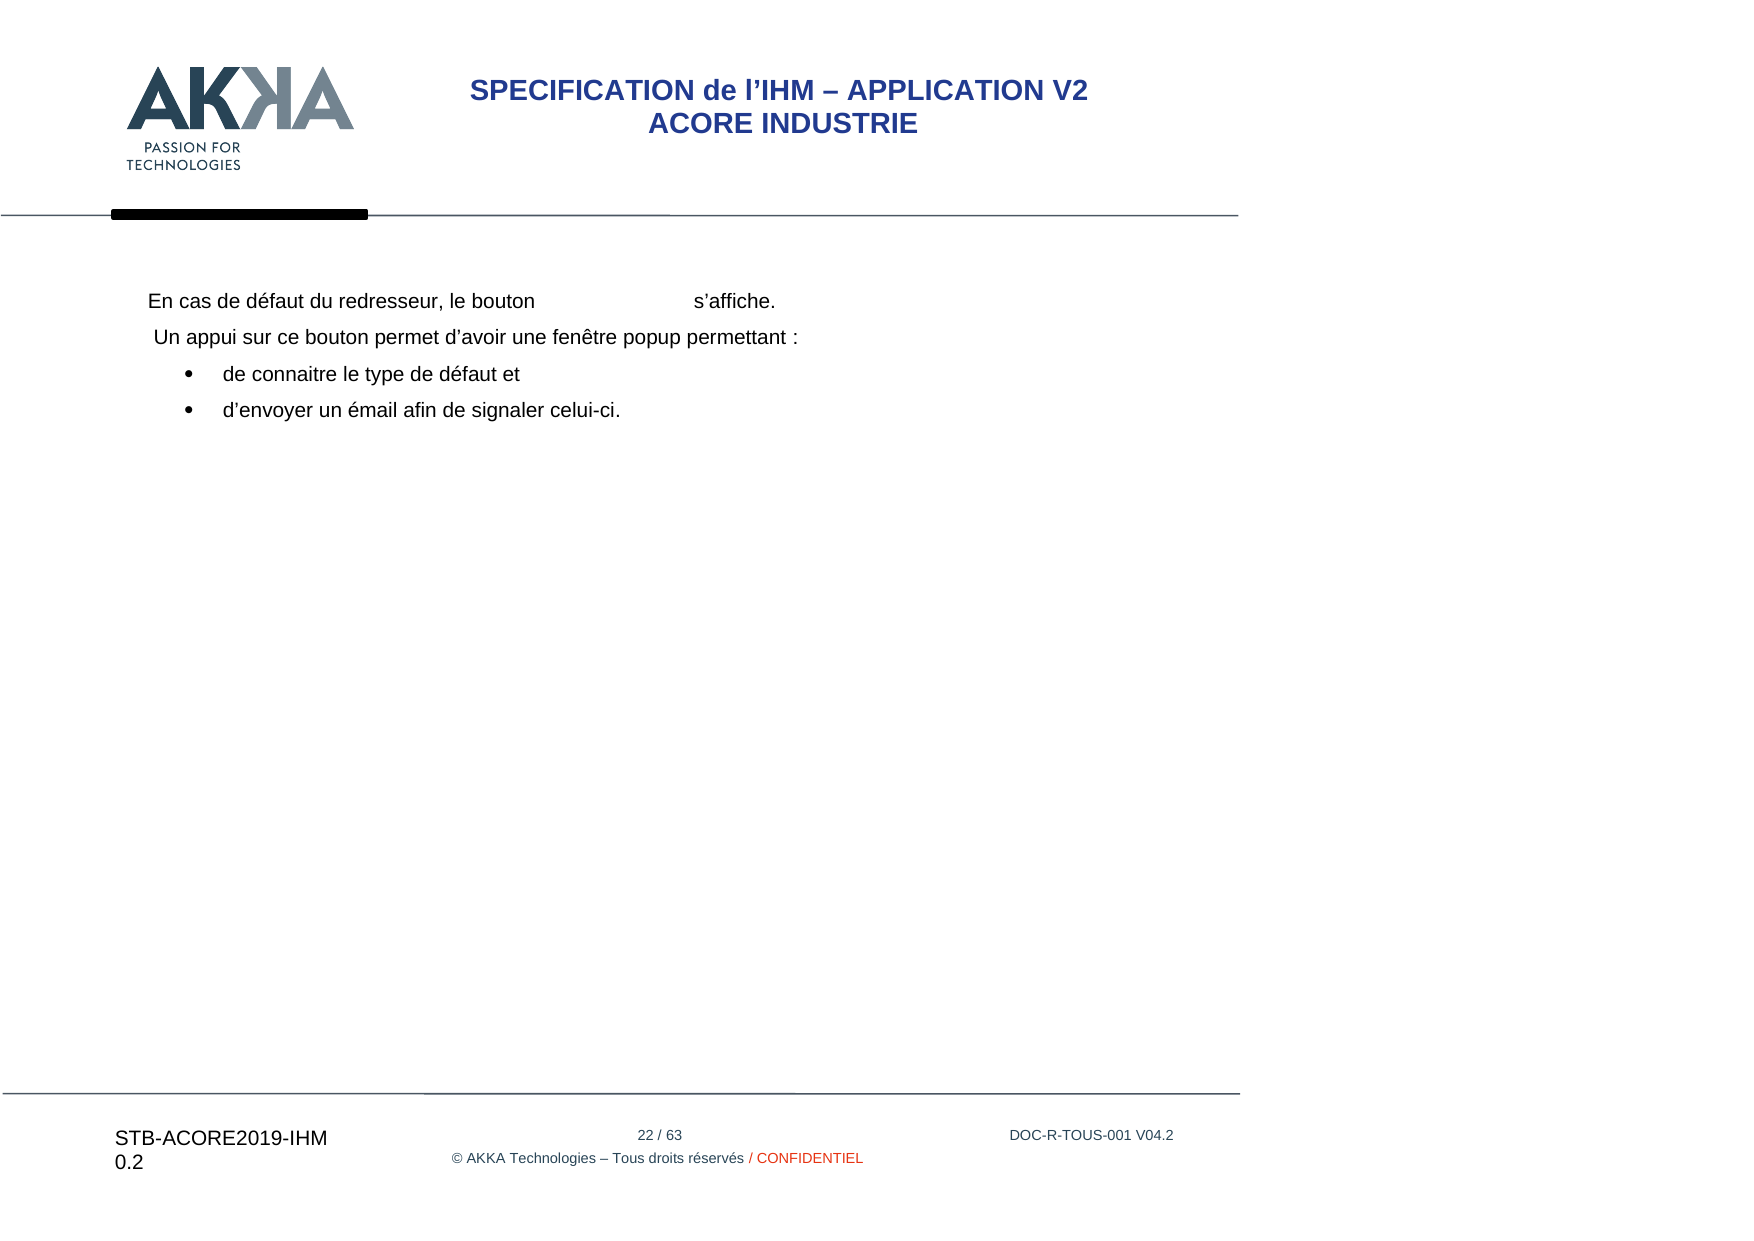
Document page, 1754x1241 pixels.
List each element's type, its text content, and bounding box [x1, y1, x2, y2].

list de connaitre le type de défaut et [185, 362, 1503, 386]
picture [119, 56, 355, 176]
text En cas de défaut du redresseur, le bouton s’affiche. [148, 244, 1503, 313]
text Un appui sur ce bouton permet d’avoir une fenêtre popup permettant : [148, 325, 1503, 349]
list d’envoyer un émail afin de signaler celui-ci. [185, 398, 1503, 422]
